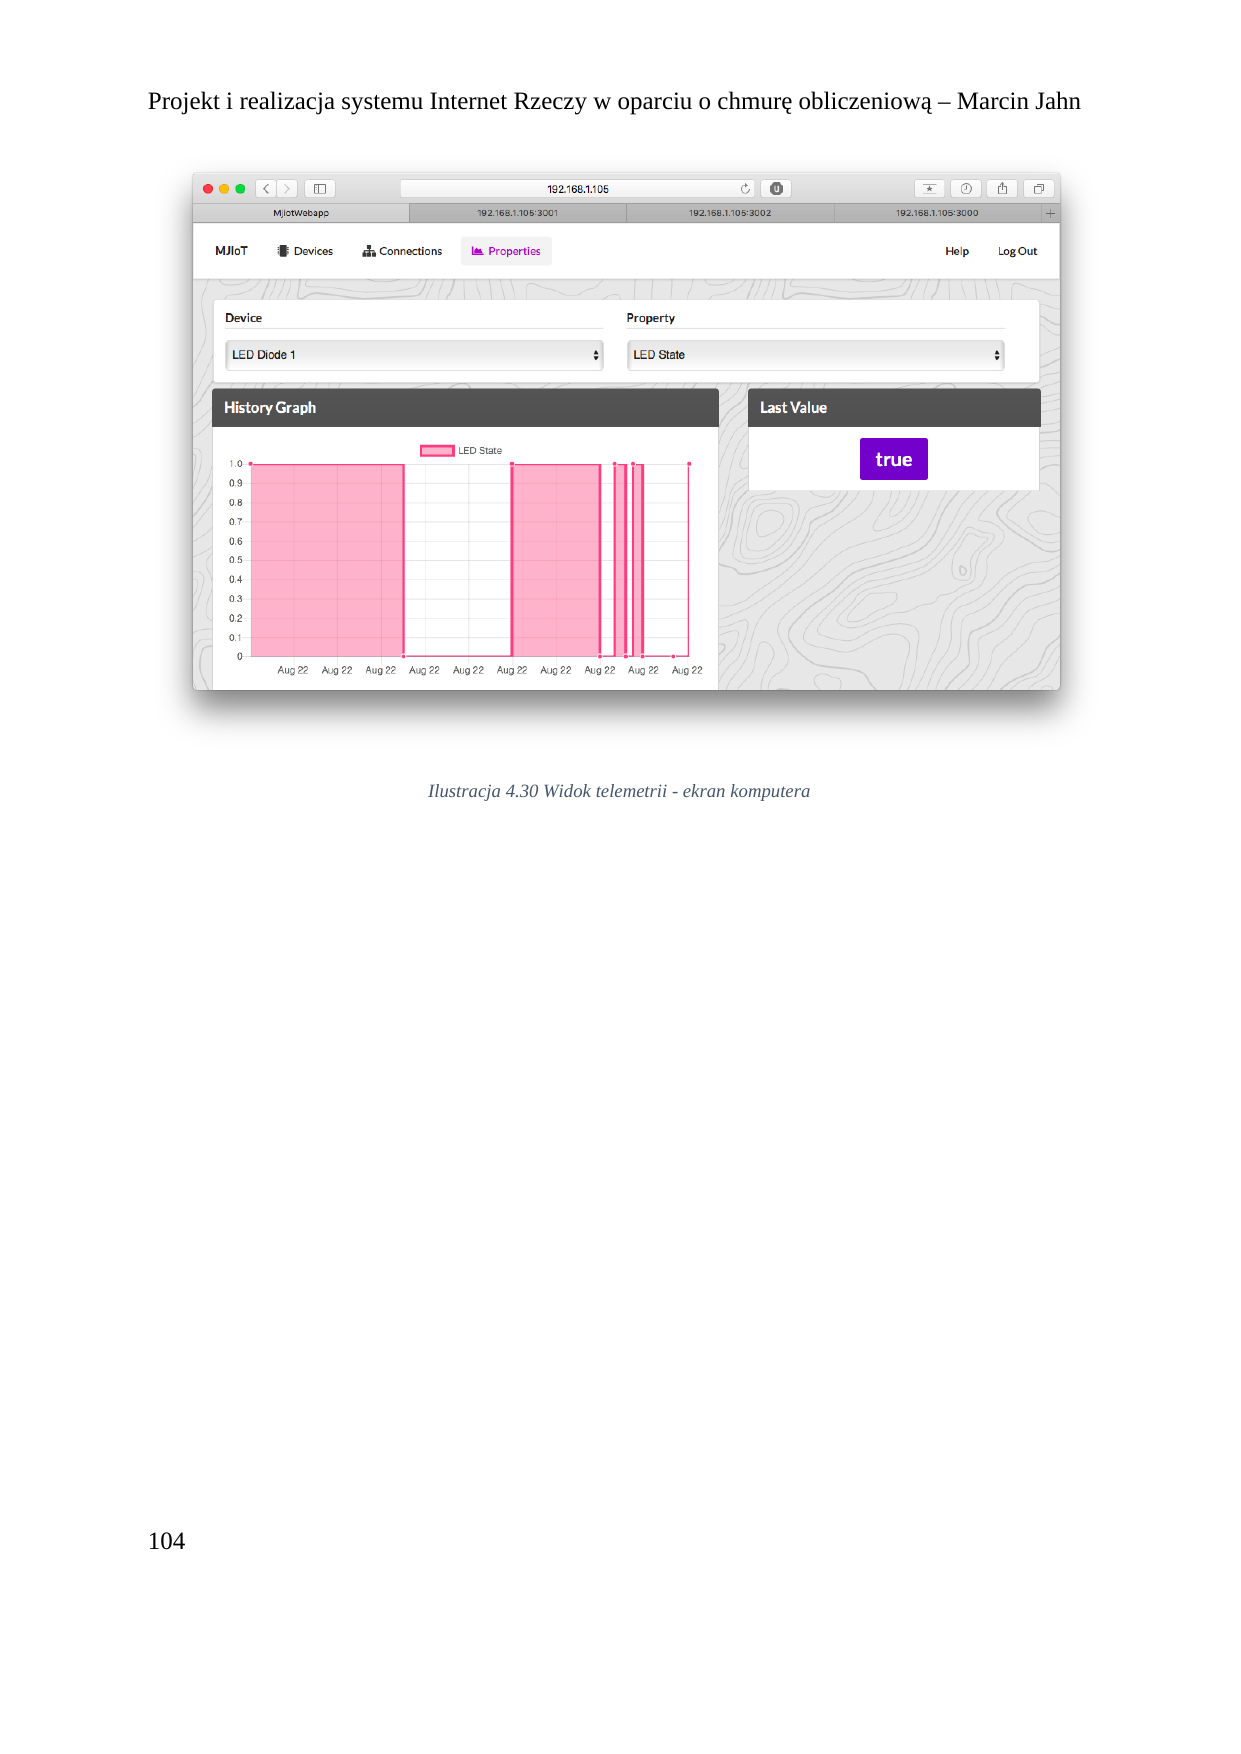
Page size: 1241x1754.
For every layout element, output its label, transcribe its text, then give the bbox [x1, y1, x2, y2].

text Ilustracja 4.25 Widok telemetrii - ekran komputera [148, 780, 1093, 802]
picture [147, 147, 1105, 754]
